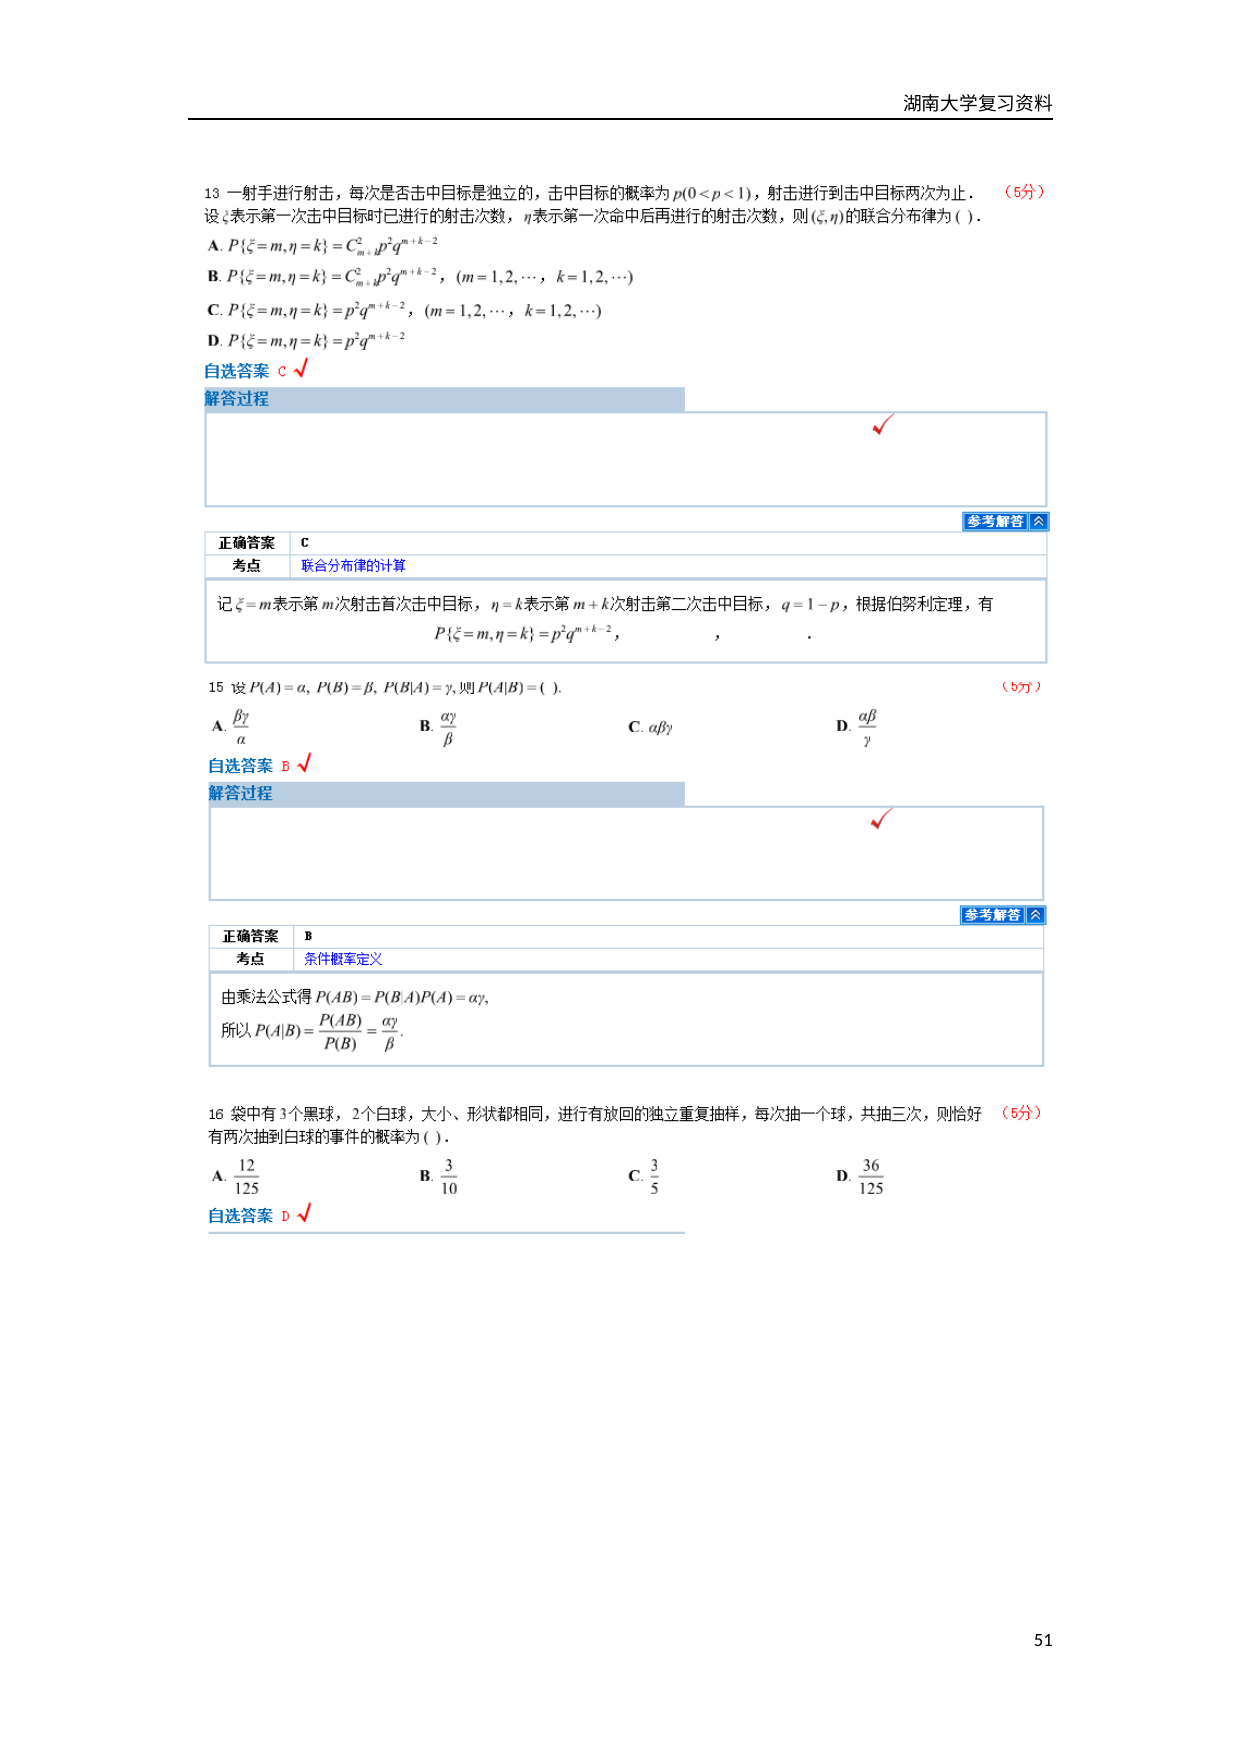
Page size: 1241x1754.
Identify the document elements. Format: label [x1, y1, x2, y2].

picture [187, 162, 1053, 679]
picture [187, 682, 1053, 1234]
